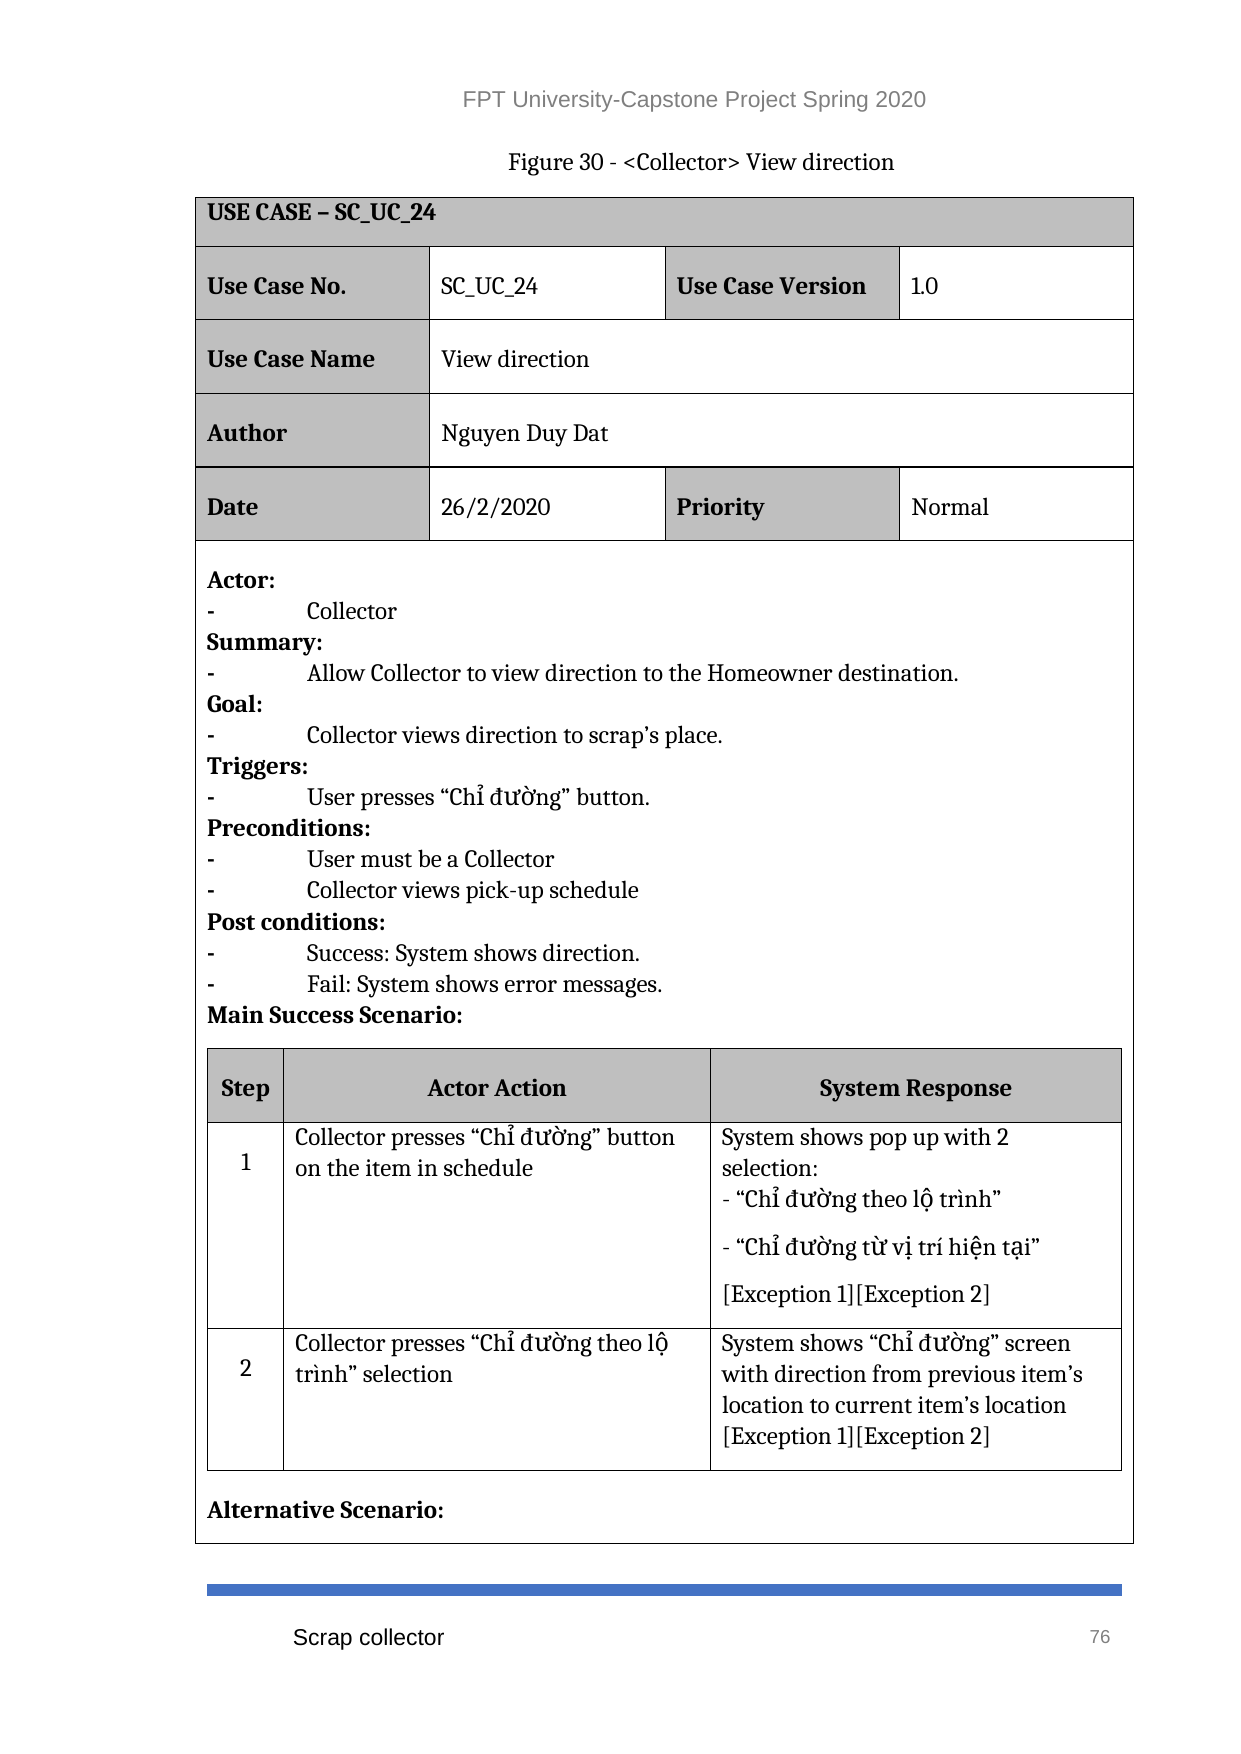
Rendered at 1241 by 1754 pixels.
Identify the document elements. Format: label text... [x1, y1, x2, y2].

table_cell Date [196, 468, 429, 540]
table_cell Author [196, 394, 429, 466]
table_cell Use Case Version [666, 247, 899, 319]
table_cell Priority [666, 468, 899, 540]
table_header USE CASE – SC_UC_24 [196, 198, 1133, 246]
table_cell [196, 541, 1133, 1543]
table_cell Use Case Name [196, 320, 429, 393]
text Figure - <Collector> View direction [207, 148, 1122, 176]
table_cell 26/2/2020 [430, 468, 665, 540]
table_cell Normal [900, 468, 1133, 540]
table_cell Nguyen Duy Dat [430, 394, 1133, 466]
table_cell Use Case No. [196, 247, 429, 319]
table_cell SC_UC_24 [430, 247, 665, 319]
table_cell View direction [430, 320, 1133, 393]
table_cell 1.0 [900, 247, 1133, 319]
